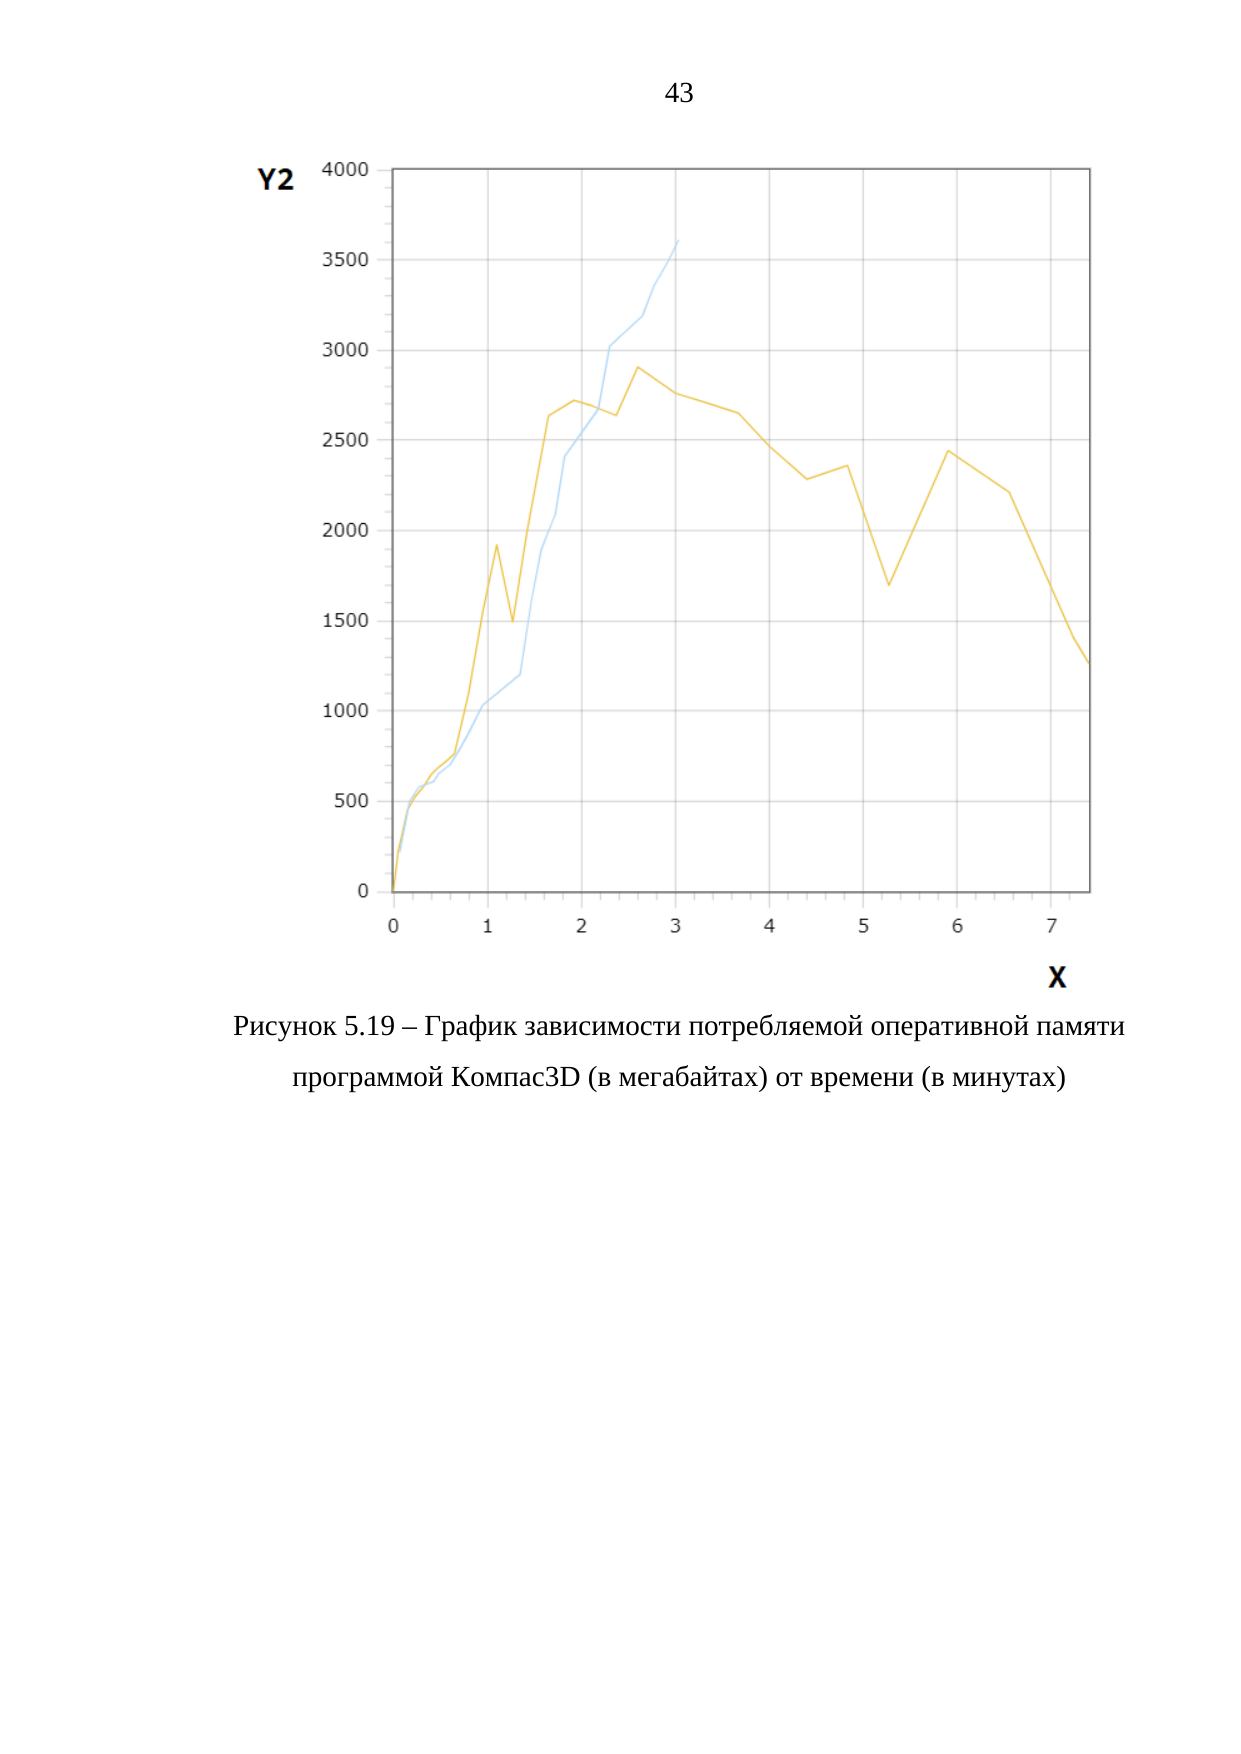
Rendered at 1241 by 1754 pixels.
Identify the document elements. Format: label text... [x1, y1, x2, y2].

picture [240, 142, 1118, 1009]
text Рисунок 5.19 – График зависимости потребляемой оперативной памяти программой Компас3D (в мегабайтах) от времени (в минутах) [177, 1008, 1181, 1092]
